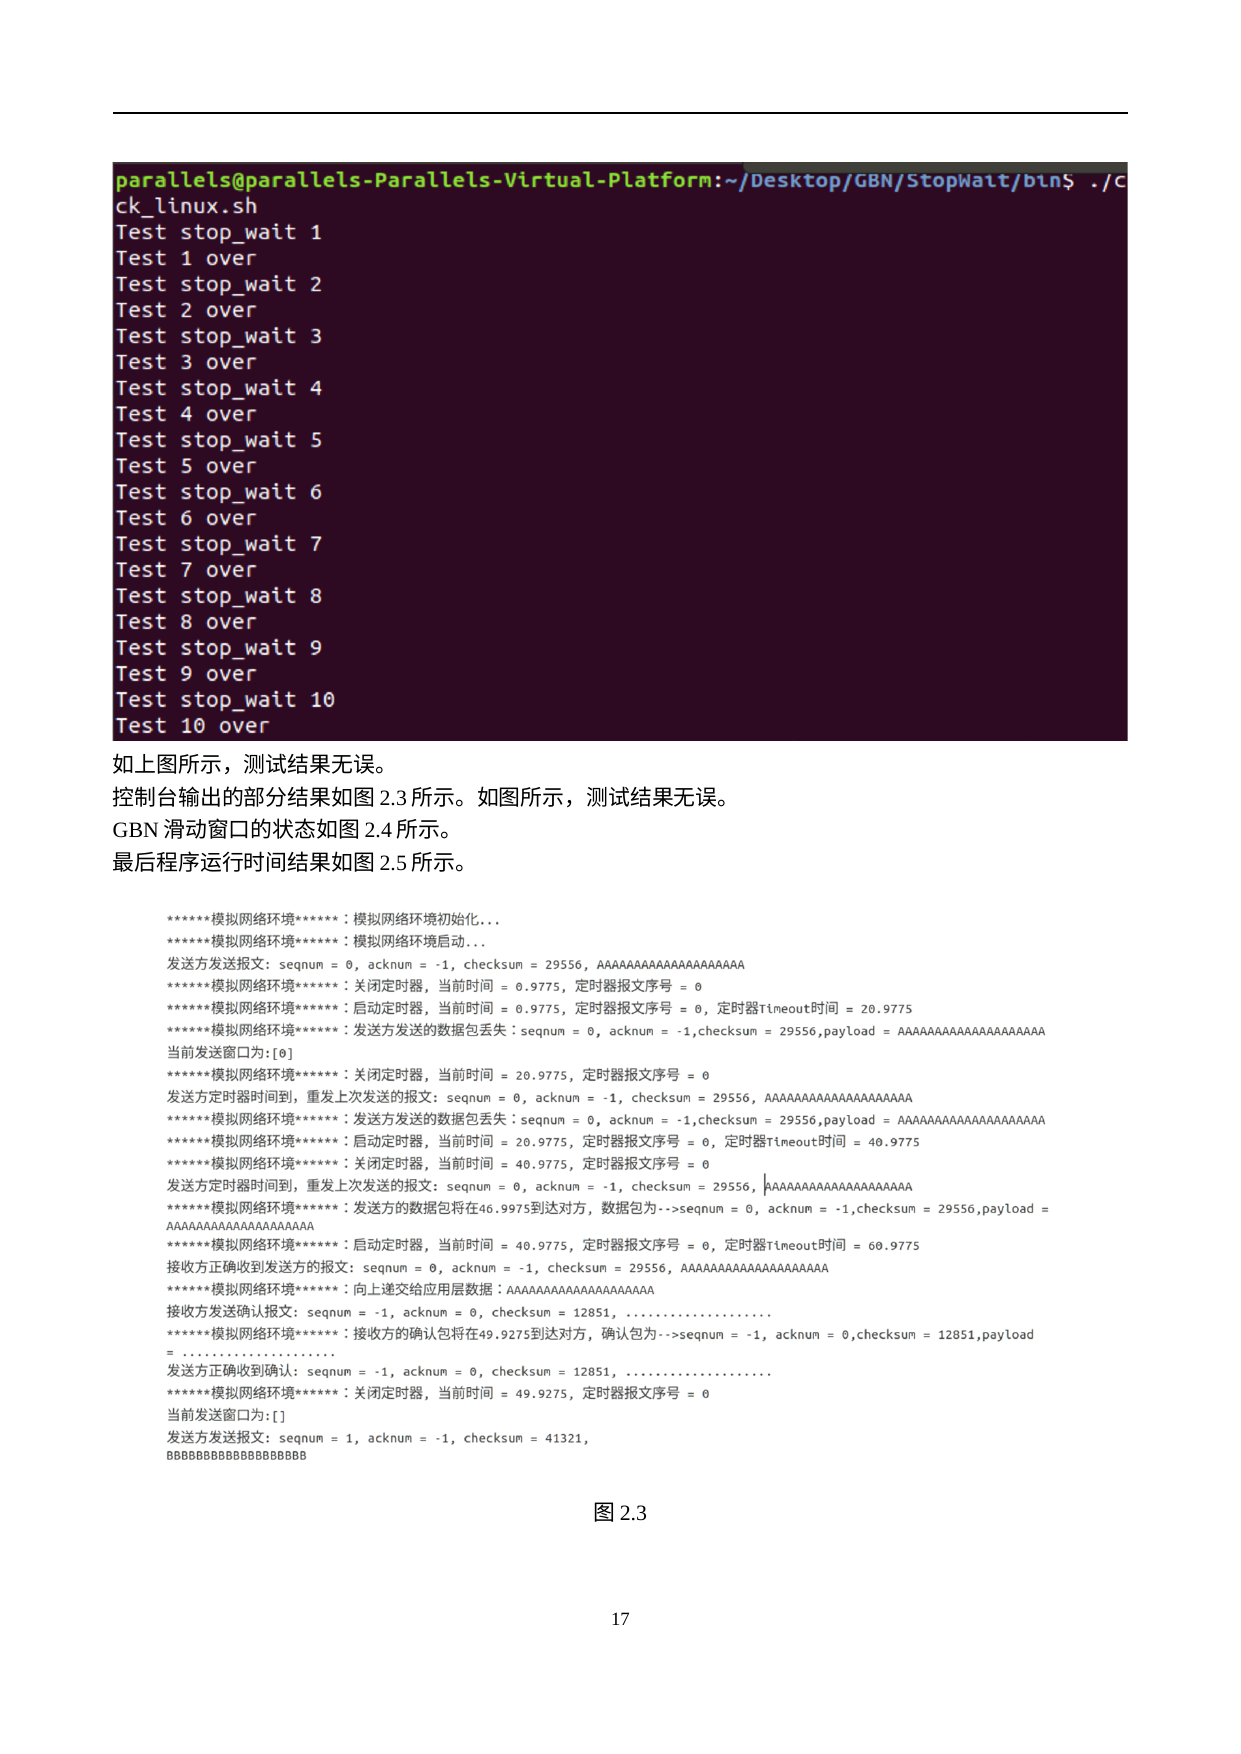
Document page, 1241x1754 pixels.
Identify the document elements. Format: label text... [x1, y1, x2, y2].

text 如上图所示，测试结果无误。 [112, 747, 1128, 779]
text 最后程序运行时间结果如图2.5所示。 [112, 844, 1128, 877]
text 图2.3 [112, 1494, 1128, 1527]
text GBN滑动窗口的状态如图2.4所示。 [112, 812, 1128, 844]
text 控制台输出的部分结果如图2.3所示。如图所示，测试结果无误。 [112, 779, 1128, 812]
picture [166, 909, 1075, 1466]
picture [112, 162, 1128, 741]
